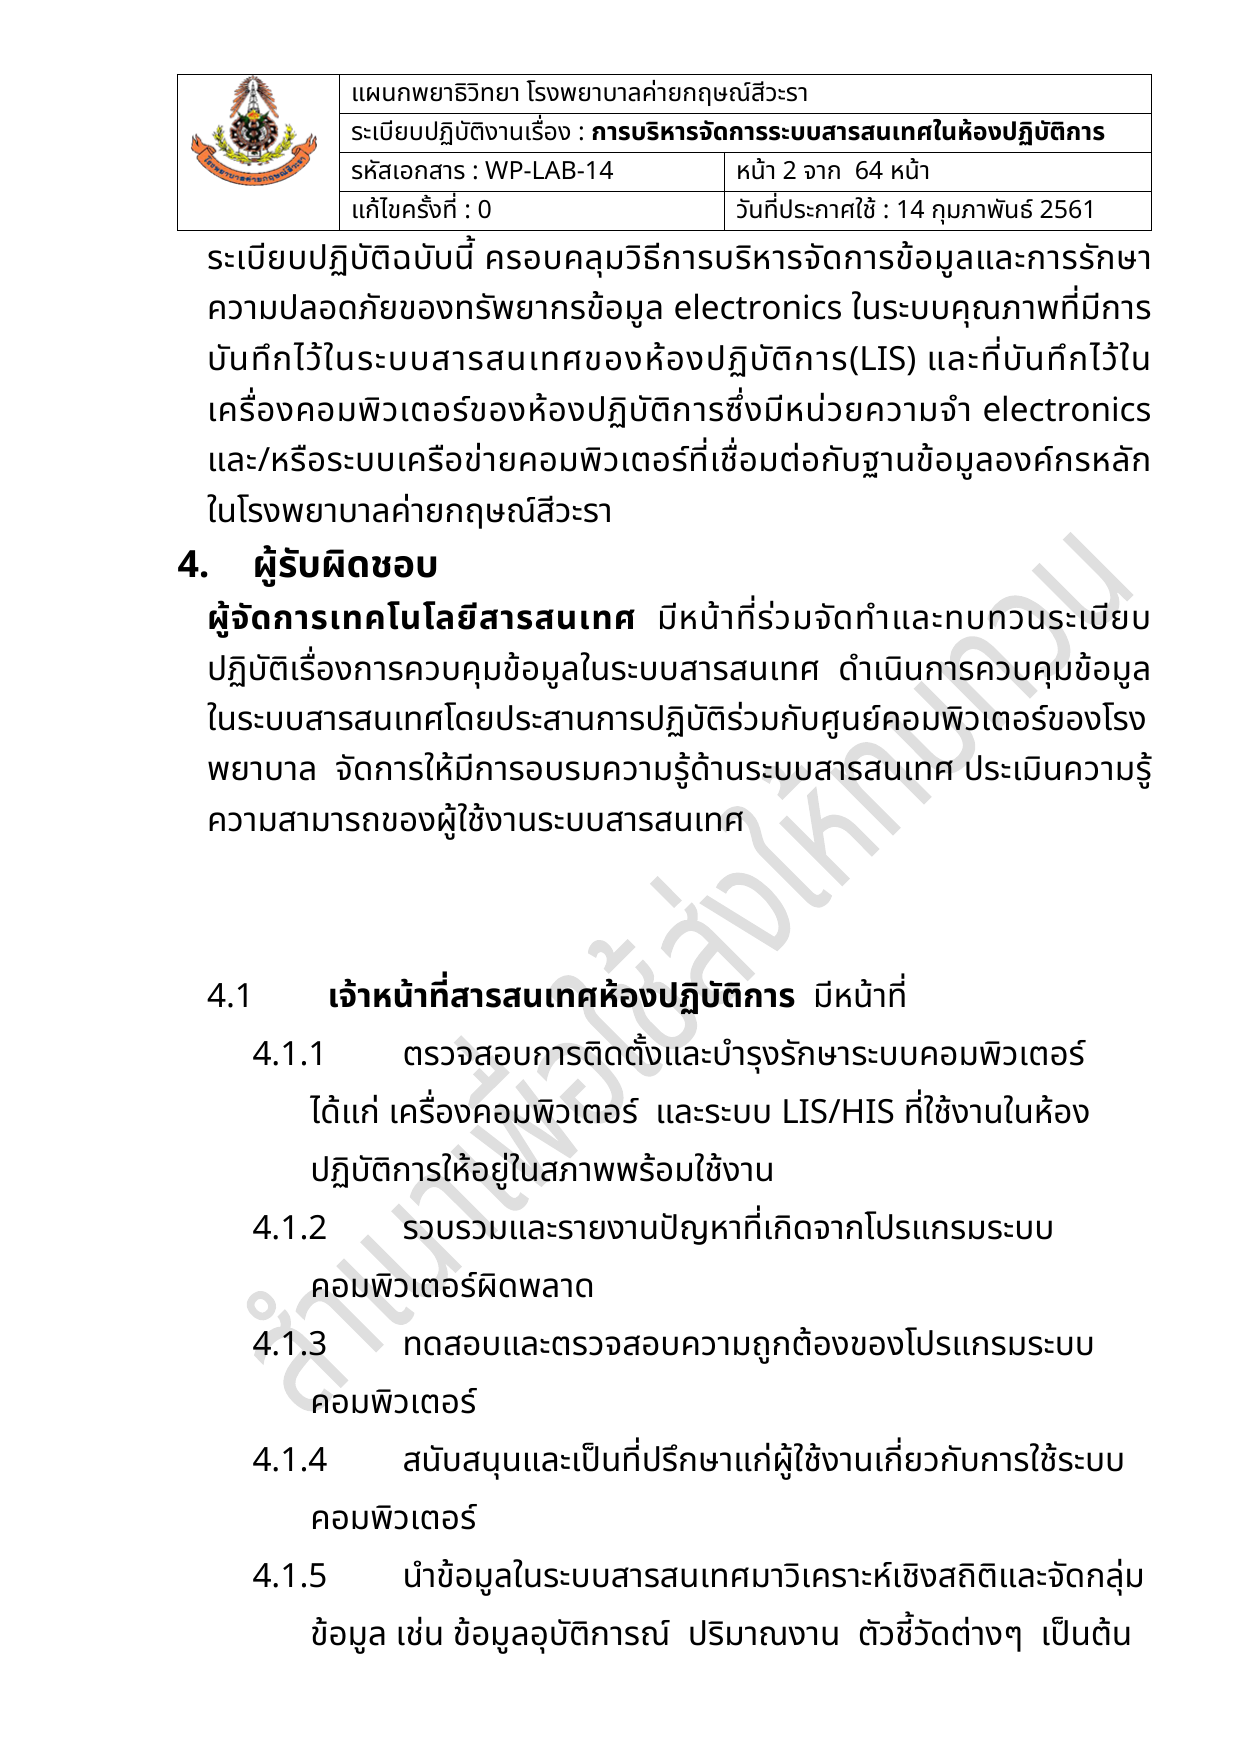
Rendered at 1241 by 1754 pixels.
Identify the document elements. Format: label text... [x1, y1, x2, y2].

list สนับสนุนและเป็นที่ปรึกษาแก่ผู้ใช้งานเกี่ยวกับการใช้ระบบคอมพิวเตอร์ [252, 1436, 1152, 1544]
list เจ้าหน้าที่สารสนเทศห้องปฏิบัติการ มีหน้าที่ [207, 971, 1152, 1022]
list ผู้รับผิดชอบ [177, 537, 1152, 594]
list ตรวจสอบการติดตั้งและบำรุงรักษาระบบคอมพิวเตอร์ ได้แก่ เครื่องคอมพิวเตอร์ และระบบ LIS/HIS ที่ใช้งานในห้องปฏิบัติการให้อยู่ในสภาพพร้อมใช้งาน [252, 1029, 1152, 1196]
text ผู้จัดการเทคโนโลยีสารสนเทศ มีหน้าที่ร่วมจัดทำและทบทวนระเบียบปฏิบัติเรื่องการควบคุมข้อมูลในระบบสารสนเทศ ดำเนินการควบคุมข้อมูลในระบบสารสนเทศโดยประสานการปฏิบัติร่วมกับศูนย์คอมพิวเตอร์ของโรงพยาบาล จัดการให้มีการอบรมความรู้ด้านระบบสารสนเทศ ประเมินความรู้ความสามารถของผู้ใช้งานระบบสารสนเทศ [207, 594, 1152, 846]
picture [188, 75, 318, 187]
text ระเบียบปฏิบัติฉบับนี้ ครอบคลุมวิธีการบริหารจัดการข้อมูลและการรักษาความปลอดภัยของทรัพยากรข้อมูล electronics ในระบบคุณภาพที่มีการบันทึกไว้ในระบบสารสนเทศของห้องปฏิบัติการ(LIS) และที่บันทึกไว้ในเครื่องคอมพิวเตอร์ของห้องปฏิบัติการซึ่งมีหน่วยความจำ electronics และ/หรือระบบเครือข่ายคอมพิวเตอร์ที่เชื่อมต่อกับฐานข้อมูลองค์กรหลักในโรงพยาบาลค่ายกฤษณ์สีวะรา [207, 234, 1152, 537]
list รวบรวมและรายงานปัญหาที่เกิดจากโปรแกรมระบบคอมพิวเตอร์ผิดพลาด [252, 1204, 1152, 1312]
list ทดสอบและตรวจสอบความถูกต้องของโปรแกรมระบบคอมพิวเตอร์ [252, 1320, 1152, 1428]
